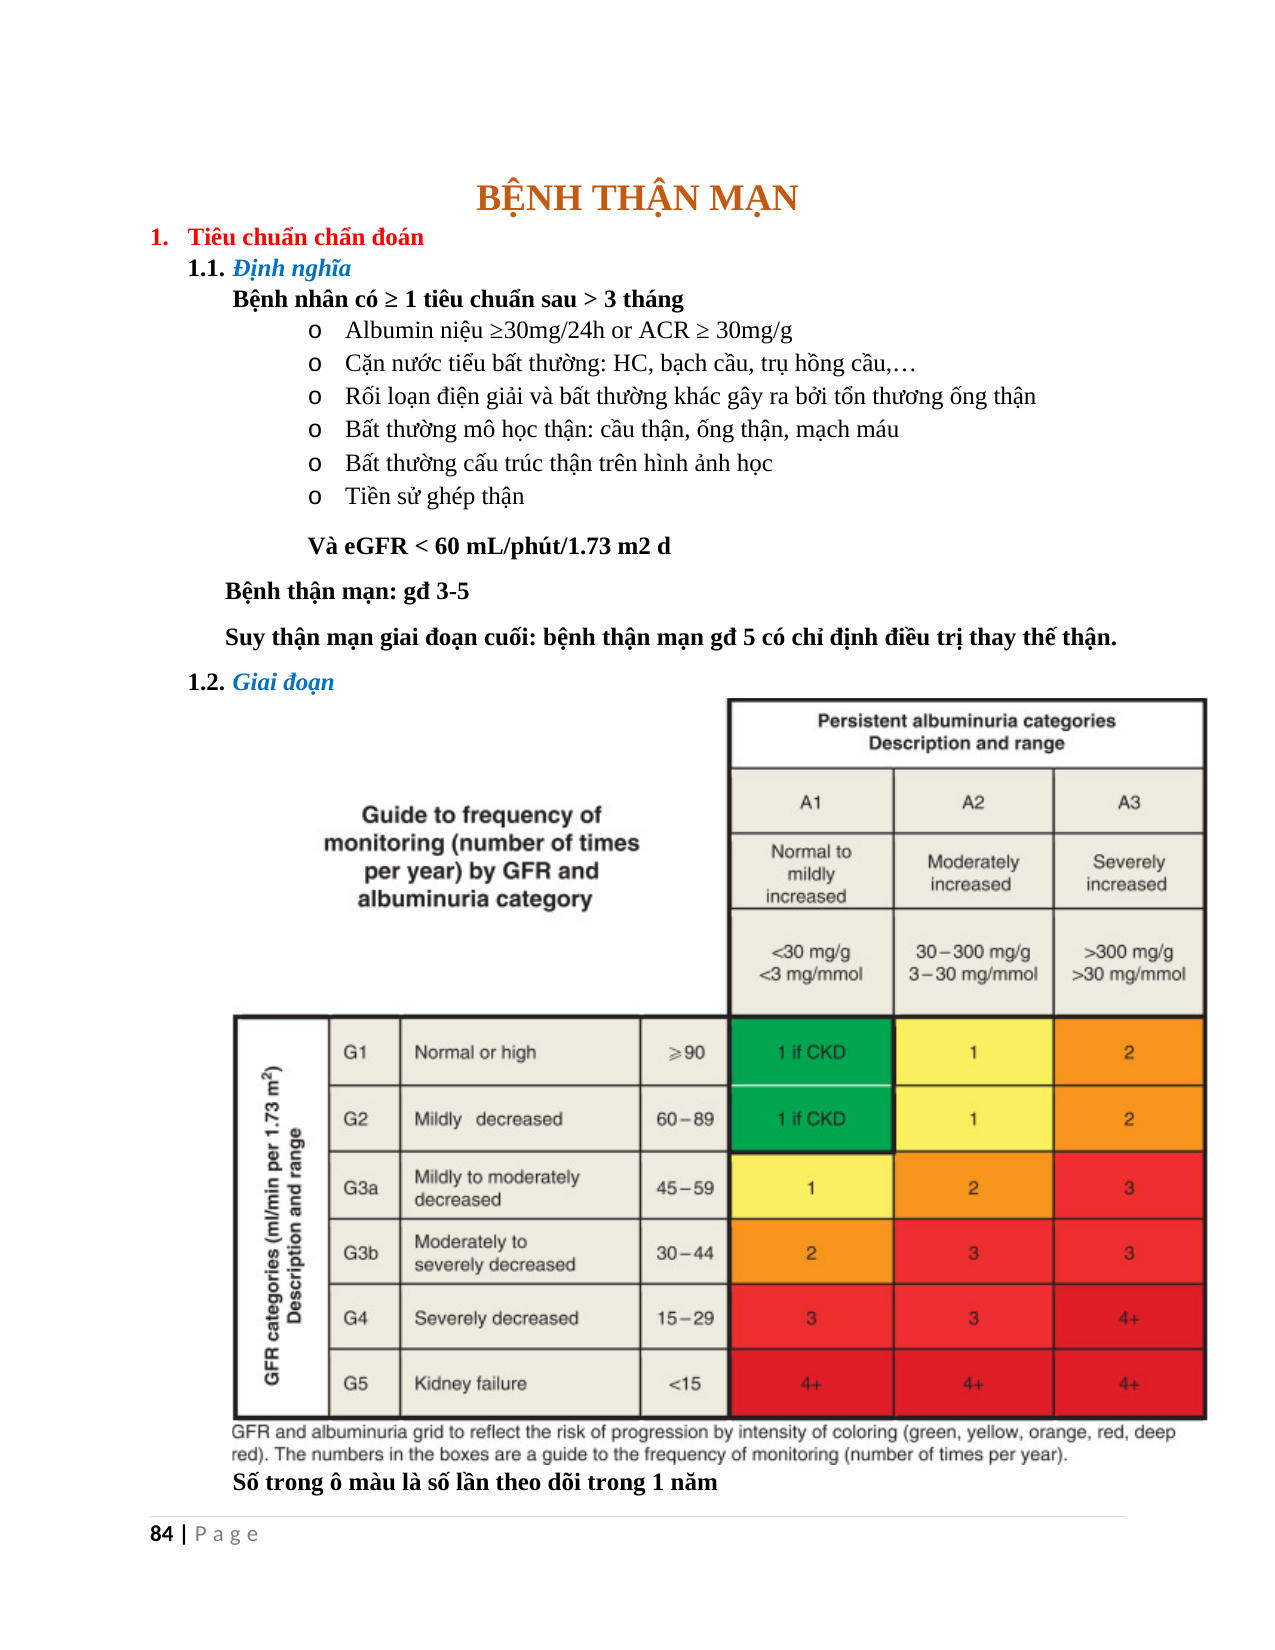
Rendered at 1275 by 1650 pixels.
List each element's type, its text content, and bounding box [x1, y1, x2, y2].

text Bệnh thận mạn: gđ 3-5 [150, 576, 1125, 605]
list Giai đoạn [187, 667, 1125, 696]
picture [232, 698, 1208, 1465]
list Định nghĩa [187, 253, 1125, 281]
list Albumin niệu 30mg/24h or ACR ≥ 30mg/g [307, 315, 1125, 346]
list Bất thường cấu trúc thận trên hình ảnh học [307, 448, 1125, 478]
list Rối loạn điện giải và bất thường khác gây ra bởi tổn thương ống thận [307, 381, 1125, 412]
text Và eGFR < 60 mL/phút/1.73 m2 d [307, 531, 1125, 559]
text Suy thận mạn giai đoạn cuối: bệnh thận mạn gđ 5 có chỉ định điều trị thay thế thận. [150, 622, 1125, 650]
list Tiêu chuẩn chẩn đoán [150, 222, 1125, 250]
list Cặn nước tiểu bất thường: HC, bạch cầu, trụ hồng cầu,… [307, 348, 1125, 379]
list Bệnh nhân có ≥ 1 tiêu chuẩn sau > 3 tháng [232, 284, 1125, 312]
list Tiền sử ghép thận [307, 481, 1125, 512]
list Số trong ô màu là số lần theo dõi trong 1 năm [232, 1467, 1125, 1496]
list Bất thường mô học thận: cầu thận, ống thận, mạch máu [307, 414, 1125, 445]
subtitle BỆNH THẬN MẠN [150, 175, 1125, 218]
